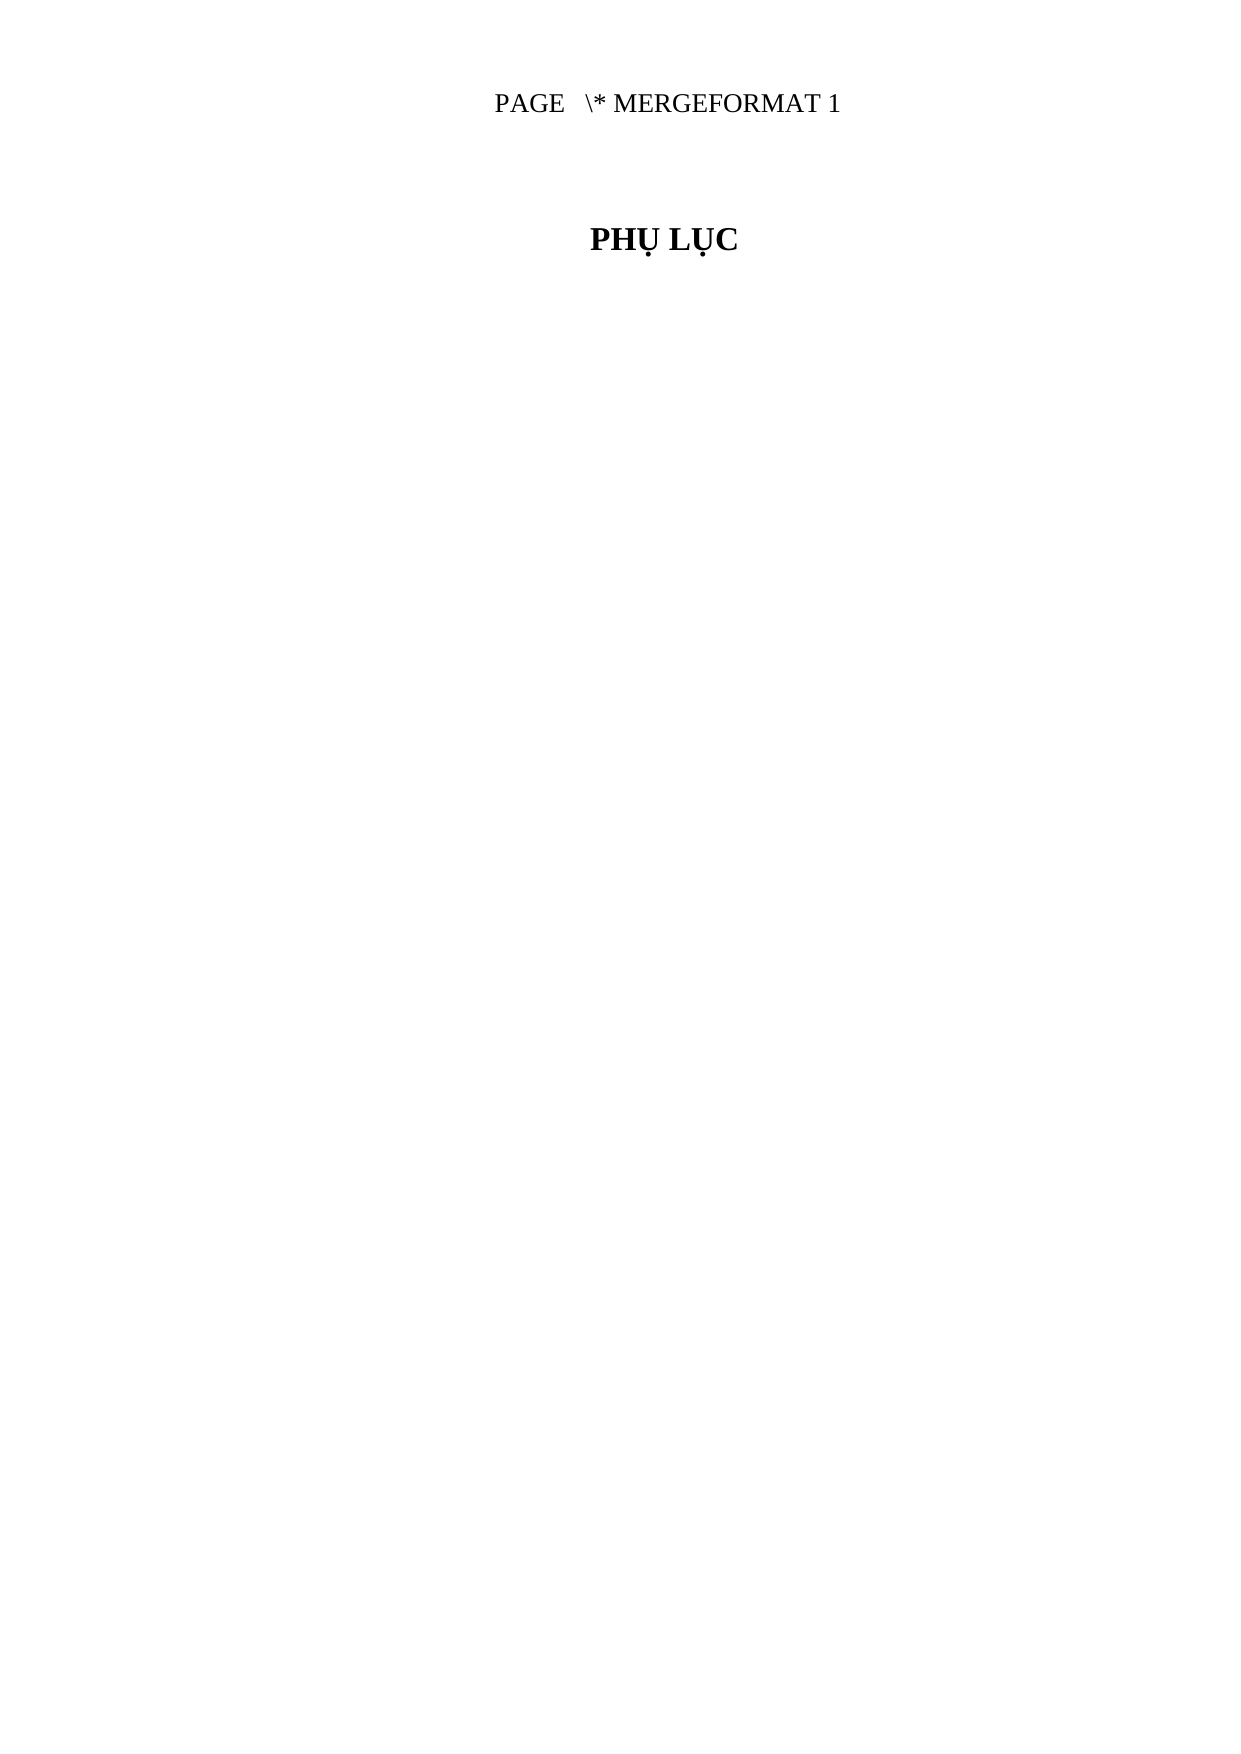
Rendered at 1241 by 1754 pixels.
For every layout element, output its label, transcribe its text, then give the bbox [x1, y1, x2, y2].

text PHỤ LỤC [207, 219, 1122, 258]
